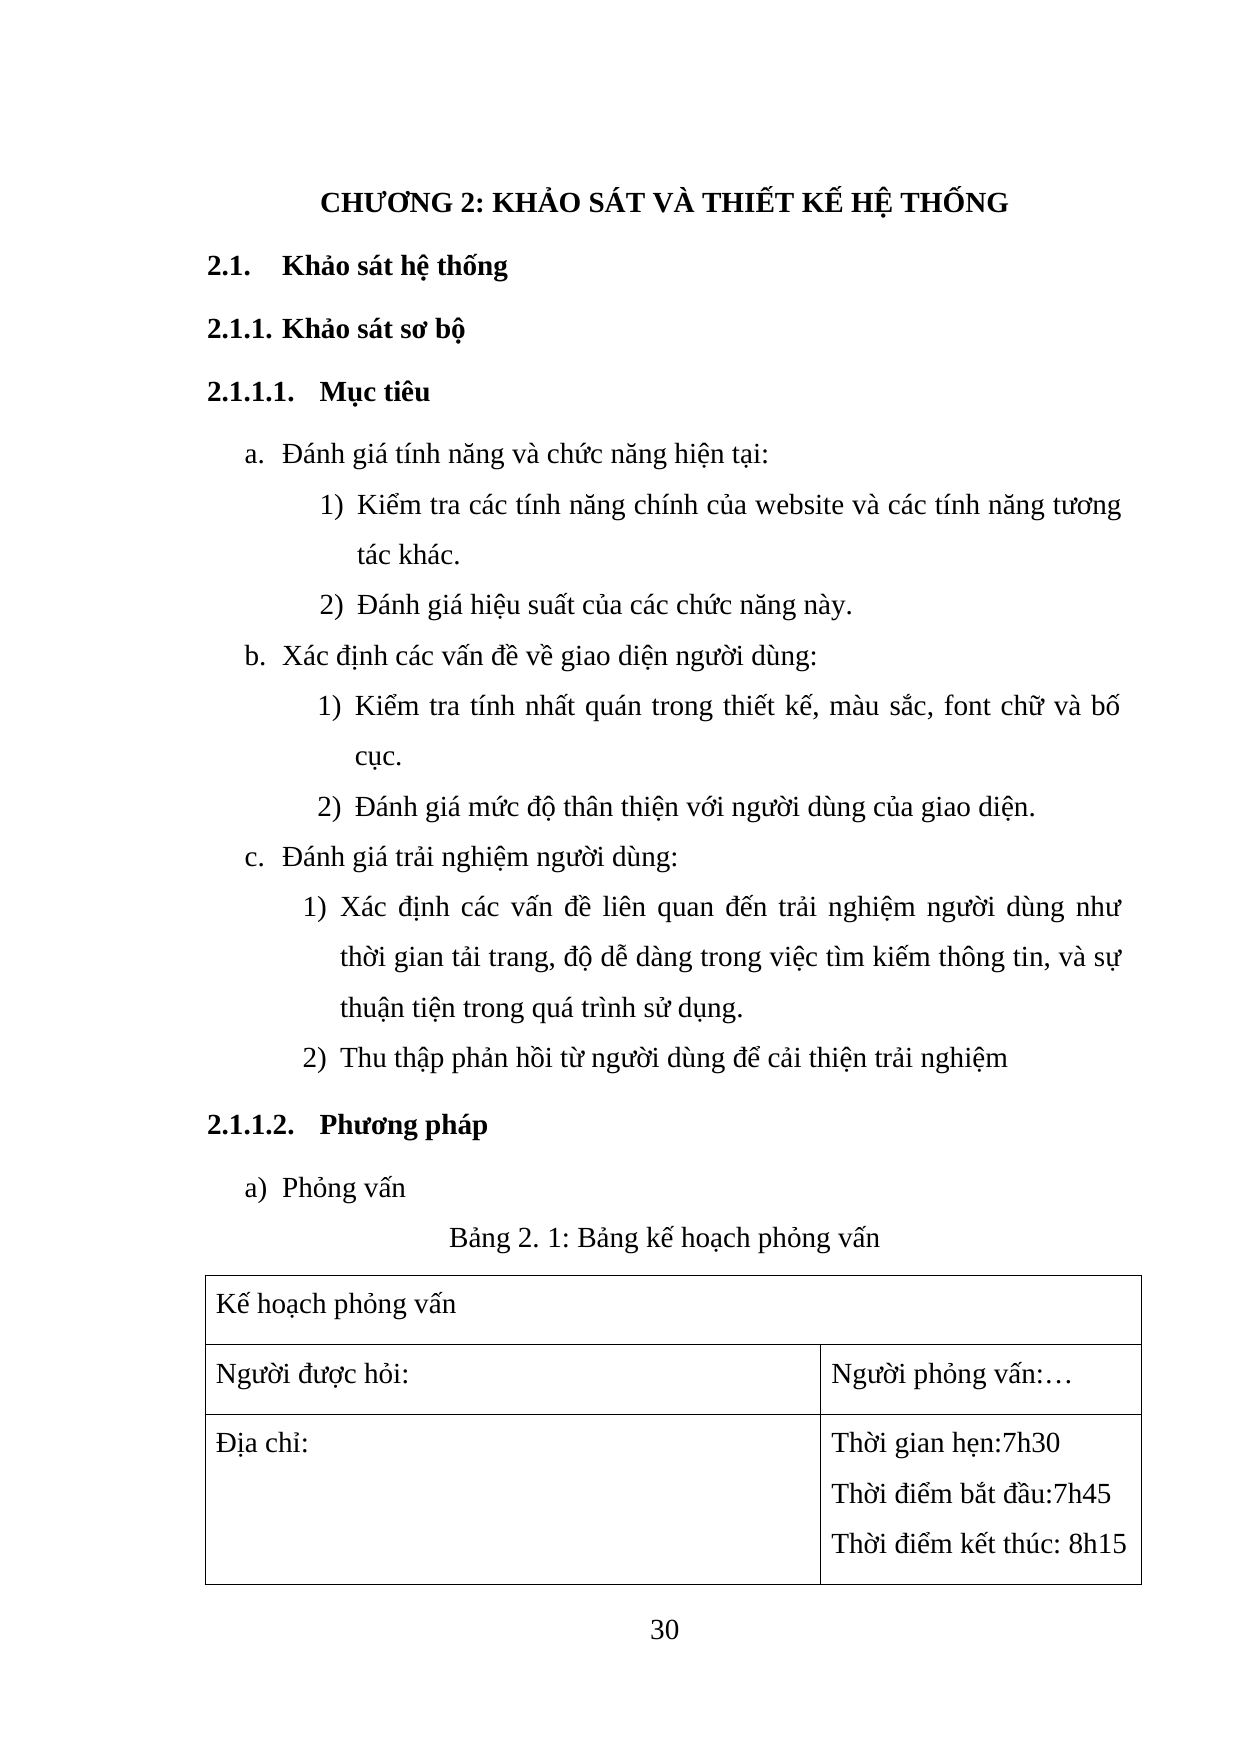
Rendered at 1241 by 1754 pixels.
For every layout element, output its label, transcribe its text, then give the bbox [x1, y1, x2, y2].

list Kiểm tra các tính năng chính của website và các tính năng tương tác khác. [319, 487, 1122, 571]
list Đánh giá mức độ thân thiện với người dùng của giao diện. [317, 789, 1122, 822]
list Kiểm tra tính nhất quán trong thiết kế, màu sắc, font chữ và bố cục. [317, 688, 1122, 772]
table_cell Người phỏng vấn:… [821, 1345, 1141, 1414]
table_cell Thời gian hẹn:7h30 Thời điểm bắt đầu:7h45 Thời điểm kết thúc: 8h15 [821, 1415, 1141, 1584]
list Xác định các vấn đề về giao diện người dùng: [244, 638, 1122, 671]
list Thu thập phản hồi từ người dùng để cải thiện trải nghiệm [302, 1040, 1122, 1074]
list Đánh giá hiệu suất của các chức năng này. [319, 587, 1122, 621]
subtitle Mục tiêu [207, 374, 1122, 407]
subtitle Khảo sát hệ thống [207, 248, 1122, 282]
subtitle CHƯƠNG 2: KHẢO SÁT VÀ THIẾT KẾ HỆ THỐNG [207, 185, 1122, 219]
list Đánh giá trải nghiệm người dùng: [244, 839, 1122, 872]
table_cell Địa chỉ: [206, 1415, 820, 1584]
table_cell Người được hỏi: [206, 1345, 820, 1414]
table_header Kế hoạch phỏng vấn [206, 1276, 1141, 1344]
subtitle Khảo sát sơ bộ [207, 311, 1122, 344]
list Phỏng vấn [244, 1170, 1122, 1203]
subtitle Phương pháp [207, 1107, 1122, 1141]
list Xác định các vấn đề liên quan đến trải nghiệm người dùng như thời gian tải trang, độ dễ dàng trong việc tìm kiếm thông tin, và sự thuận tiện trong quá trình sử dụng. [302, 889, 1122, 1023]
list Đánh giá tính năng và chức năng hiện tại: [244, 436, 1122, 470]
